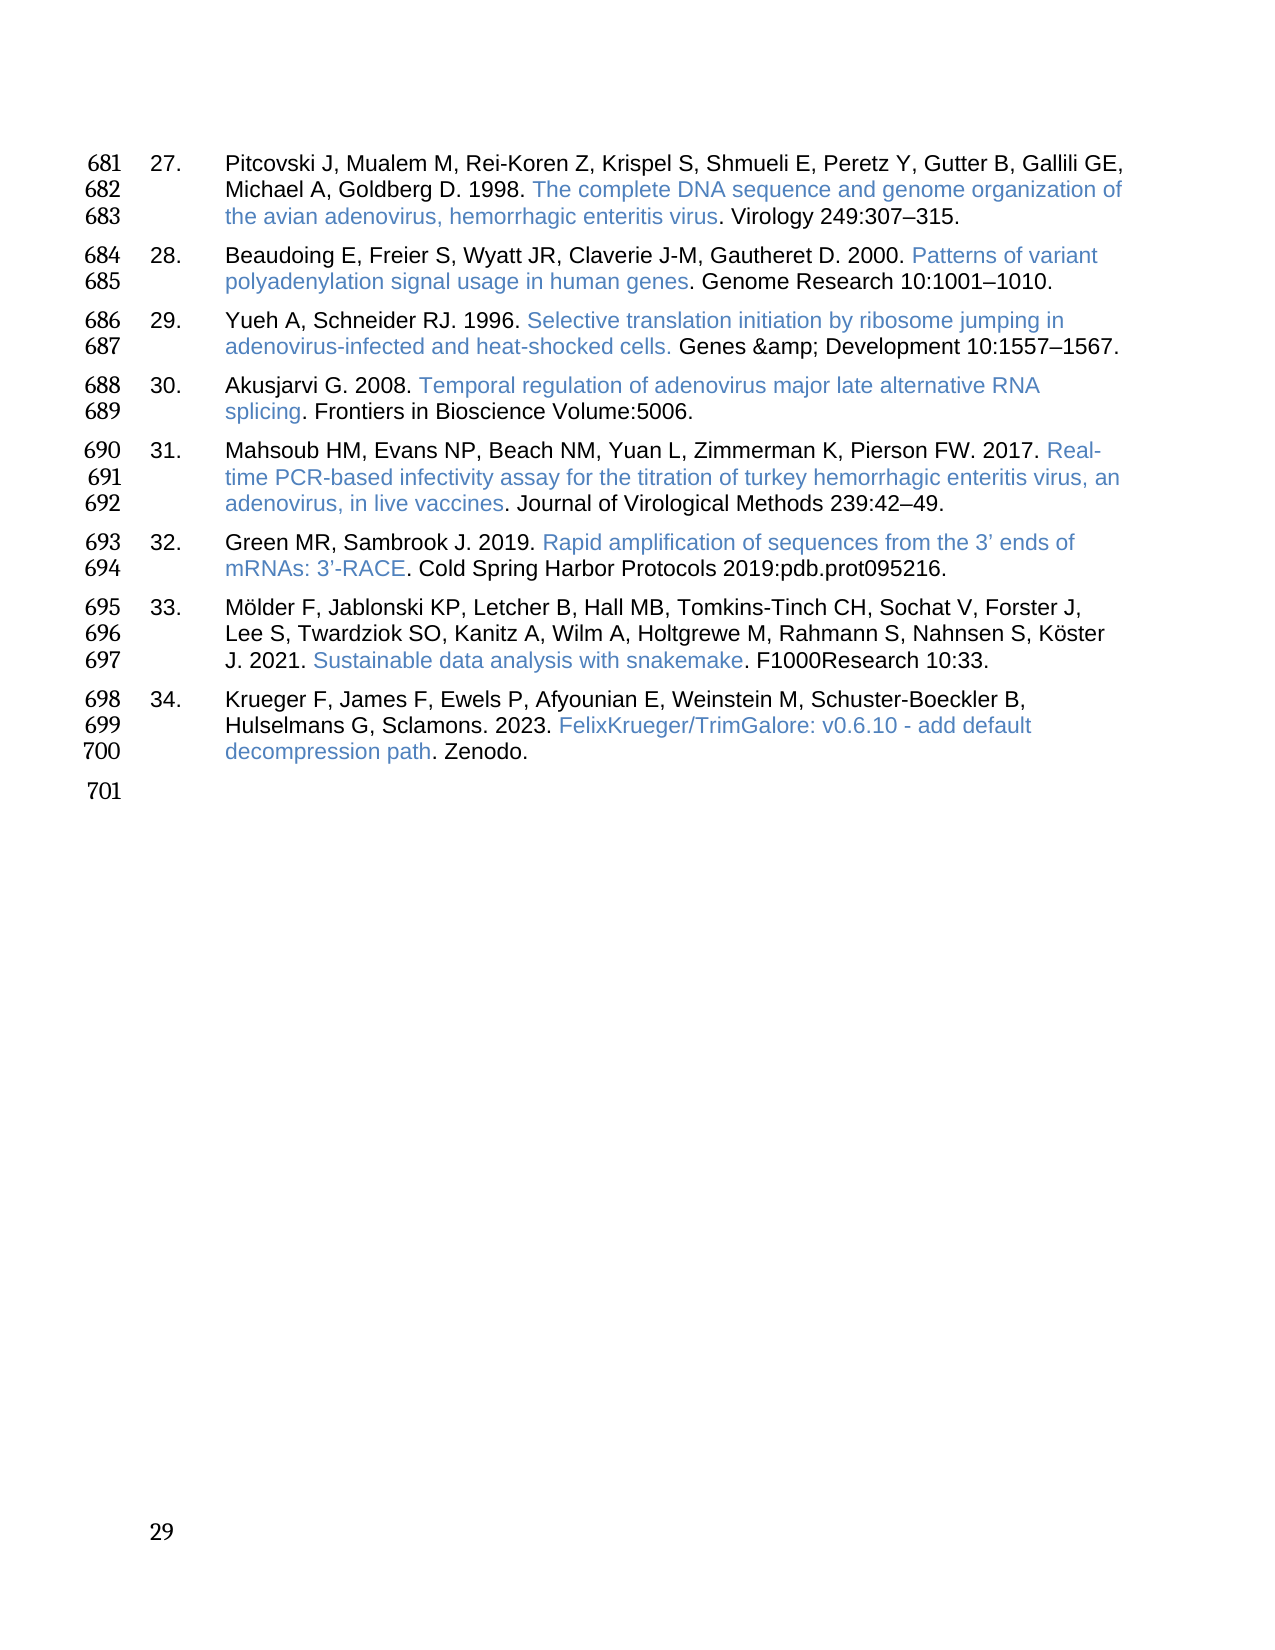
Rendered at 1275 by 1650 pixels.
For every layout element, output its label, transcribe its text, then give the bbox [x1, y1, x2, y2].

text 34. Krueger F, James F, Ewels P, Afyounian E, Weinstein M, Schuster-Boeckler B, Hulselmans G, Sclamons. 2023. FelixKrueger/TrimGalore: v0.6.10 - add default decompression path. Zenodo. [150, 686, 1125, 764]
text 29. Yueh A, Schneider RJ. 1996. Selective translation initiation by ribosome jumping in adenovirus-infected and heat-shocked cells. Genes &amp; Development 10:1557–1567. [150, 307, 1125, 359]
text 28. Beaudoing E, Freier S, Wyatt JR, Claverie J-M, Gautheret D. 2000. Patterns of variant polyadenylation signal usage in human genes. Genome Research 10:1001–1010. [150, 242, 1125, 294]
text 27. Pitcovski J, Mualem M, Rei-Koren Z, Krispel S, Shmueli E, Peretz Y, Gutter B, Gallili GE, Michael A, Goldberg D. 1998. The complete DNA sequence and genome organization of the avian adenovirus, hemorrhagic enteritis virus. Virology 249:307–315. [150, 150, 1125, 229]
text 32. Green MR, Sambrook J. 2019. Rapid amplification of sequences from the 3’ ends of mRNAs: 3’-RACE. Cold Spring Harbor Protocols 2019:pdb.prot095216. [150, 529, 1125, 581]
text 31. Mahsoub HM, Evans NP, Beach NM, Yuan L, Zimmerman K, Pierson FW. 2017. Real-time PCR-based infectivity assay for the titration of turkey hemorrhagic enteritis virus, an adenovirus, in live vaccines. Journal of Virological Methods 239:42–49. [150, 437, 1125, 516]
text 33. Mölder F, Jablonski KP, Letcher B, Hall MB, Tomkins-Tinch CH, Sochat V, Forster J, Lee S, Twardziok SO, Kanitz A, Wilm A, Holtgrewe M, Rahmann S, Nahnsen S, Köster J. 2021. Sustainable data analysis with snakemake. F1000Research 10:33. [150, 594, 1125, 673]
text 30. Akusjarvi G. 2008. Temporal regulation of adenovirus major late alternative RNA splicing. Frontiers in Bioscience Volume:5006. [150, 372, 1125, 425]
